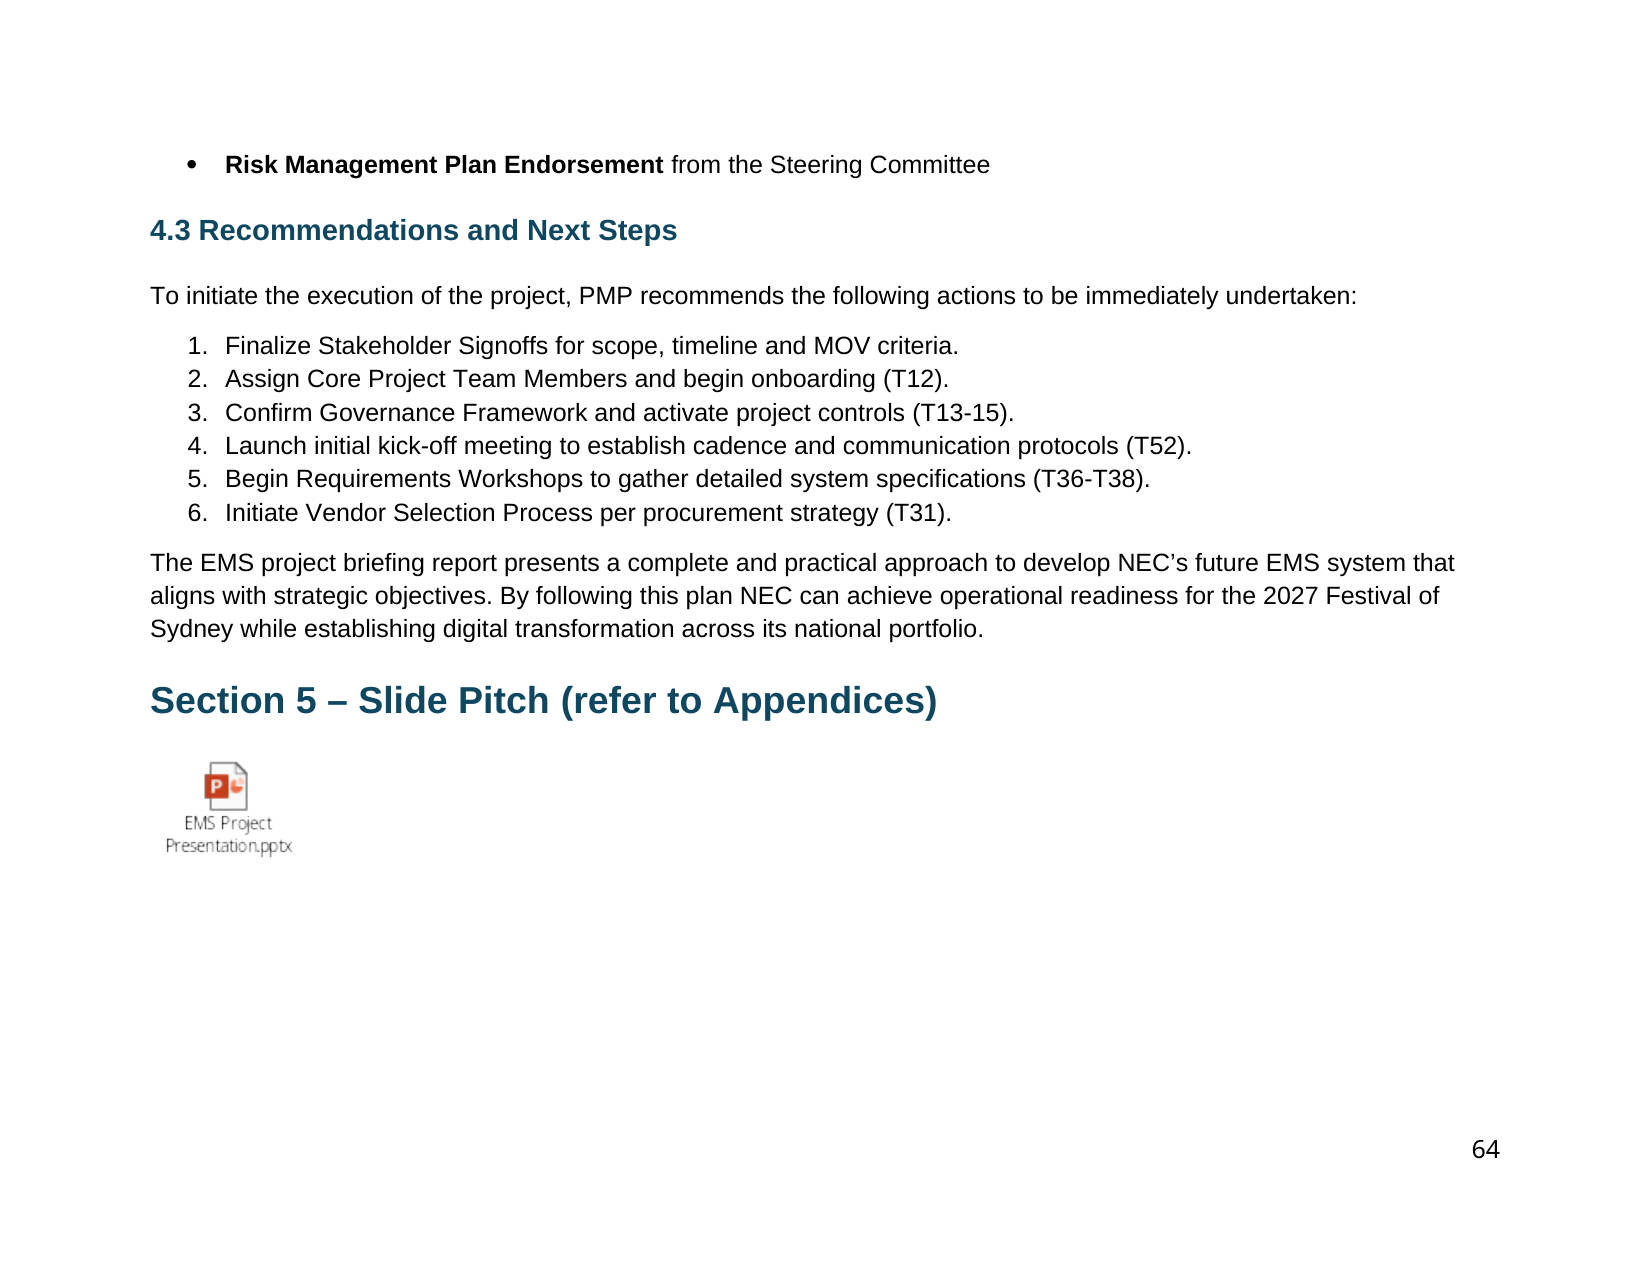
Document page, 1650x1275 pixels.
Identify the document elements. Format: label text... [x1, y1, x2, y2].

subtitle 4.3 Recommendations and Next Steps [150, 213, 1500, 246]
list Confirm Governance Framework and activate project controls (T13-15). [187, 397, 1500, 426]
list Launch initial kick-off meeting to establish cadence and communication protocols (T52). [187, 431, 1500, 459]
text The EMS project briefing report presents a complete and practical approach to develop NEC’s future EMS system that aligns with strategic objectives. By following this plan NEC can achieve operational readiness for the 2027 Festival of Sydney while establishing digital transformation across its national portfolio. [150, 547, 1500, 643]
list Initiate Vendor Selection Process per procurement strategy (T31). [187, 497, 1500, 526]
list Begin Requirements Workshops to gather detailed system specifications (T36-T38). [187, 464, 1500, 493]
list Risk Management Plan Endorsement from the Steering Committee [187, 150, 1500, 179]
list Finalize Stakeholder Signoffs for scope, timeline and MOV criteria. [187, 331, 1500, 359]
subtitle Section 5 – Slide Pitch (refer to Appendices) [150, 679, 1500, 722]
text To initiate the execution of the project, PMP recommends the following actions to be immediately undertaken: [150, 281, 1500, 309]
list Assign Core Project Team Members and begin onboarding (T12). [187, 364, 1500, 393]
